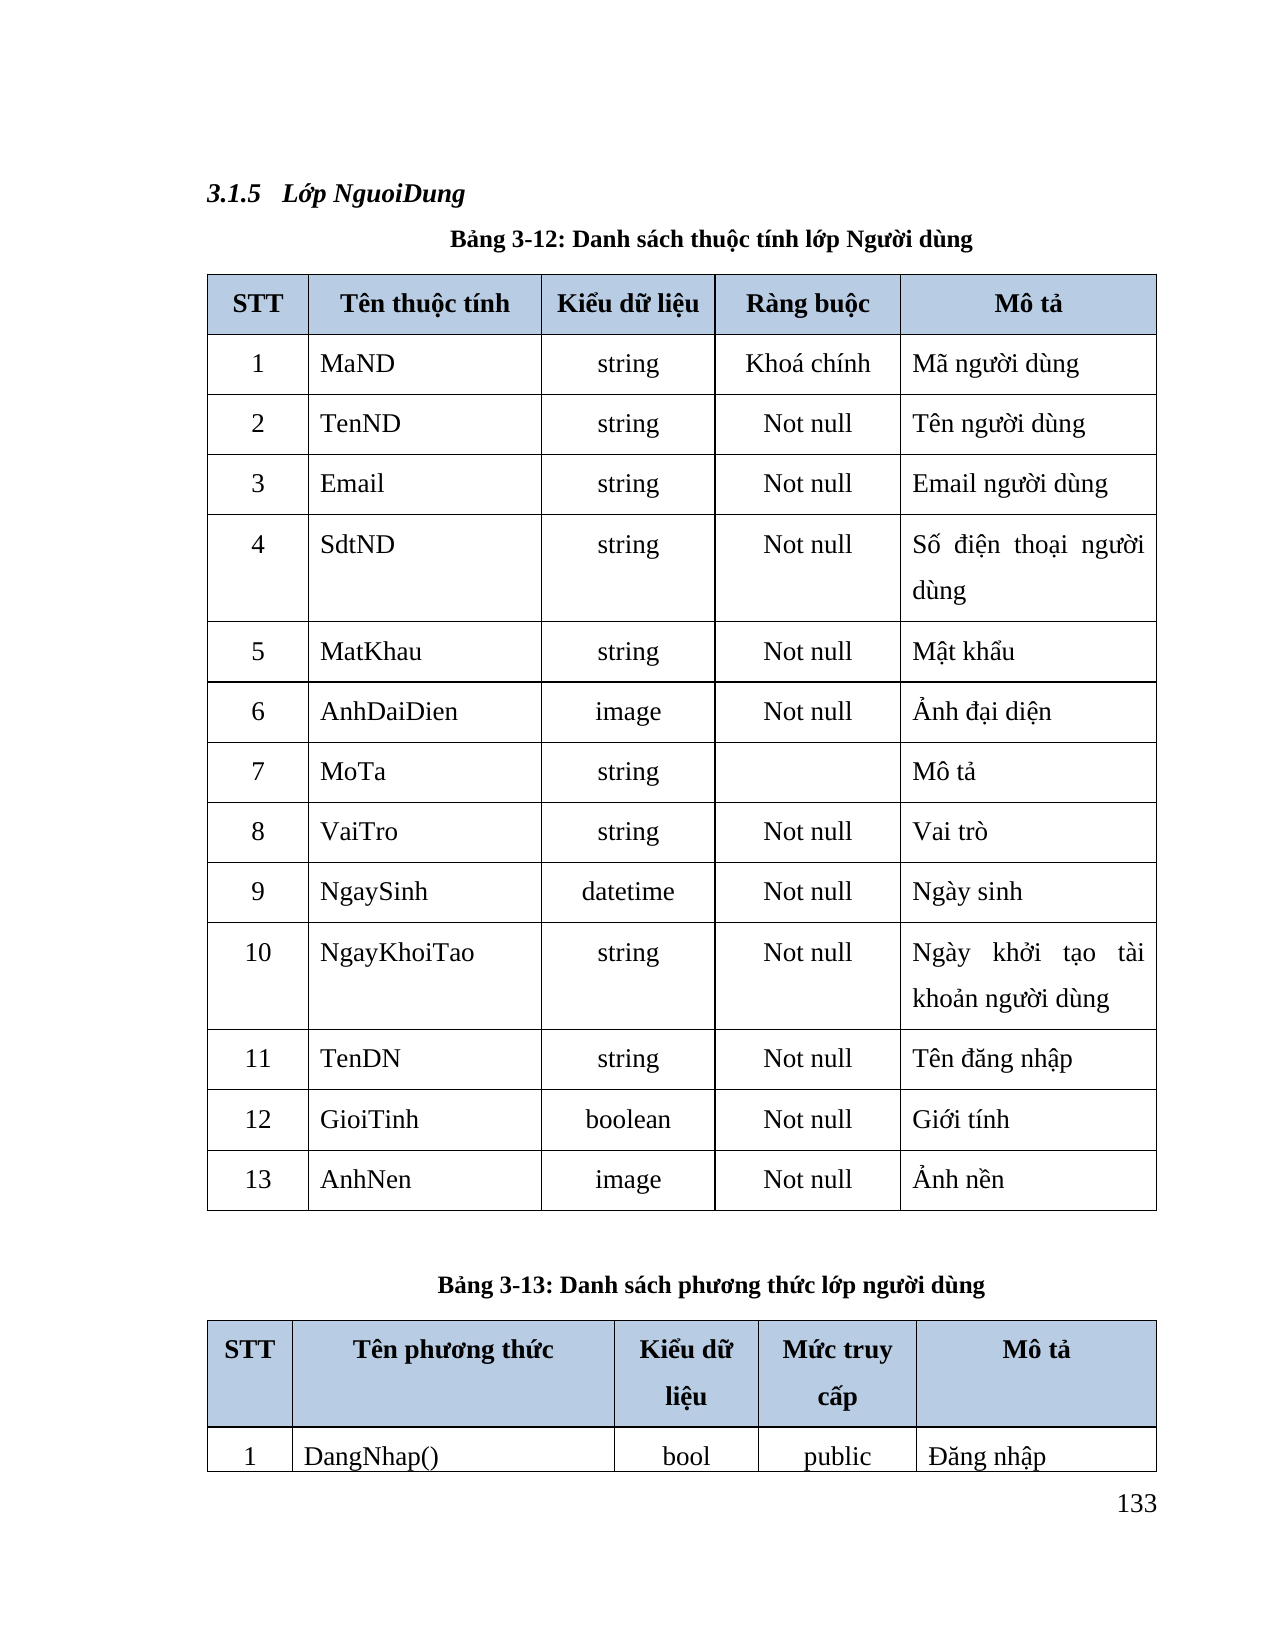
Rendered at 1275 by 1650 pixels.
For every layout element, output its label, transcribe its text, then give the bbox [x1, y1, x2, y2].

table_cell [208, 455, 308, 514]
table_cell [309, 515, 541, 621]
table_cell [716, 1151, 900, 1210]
subtitle Lớp NguoiDung [207, 177, 1157, 208]
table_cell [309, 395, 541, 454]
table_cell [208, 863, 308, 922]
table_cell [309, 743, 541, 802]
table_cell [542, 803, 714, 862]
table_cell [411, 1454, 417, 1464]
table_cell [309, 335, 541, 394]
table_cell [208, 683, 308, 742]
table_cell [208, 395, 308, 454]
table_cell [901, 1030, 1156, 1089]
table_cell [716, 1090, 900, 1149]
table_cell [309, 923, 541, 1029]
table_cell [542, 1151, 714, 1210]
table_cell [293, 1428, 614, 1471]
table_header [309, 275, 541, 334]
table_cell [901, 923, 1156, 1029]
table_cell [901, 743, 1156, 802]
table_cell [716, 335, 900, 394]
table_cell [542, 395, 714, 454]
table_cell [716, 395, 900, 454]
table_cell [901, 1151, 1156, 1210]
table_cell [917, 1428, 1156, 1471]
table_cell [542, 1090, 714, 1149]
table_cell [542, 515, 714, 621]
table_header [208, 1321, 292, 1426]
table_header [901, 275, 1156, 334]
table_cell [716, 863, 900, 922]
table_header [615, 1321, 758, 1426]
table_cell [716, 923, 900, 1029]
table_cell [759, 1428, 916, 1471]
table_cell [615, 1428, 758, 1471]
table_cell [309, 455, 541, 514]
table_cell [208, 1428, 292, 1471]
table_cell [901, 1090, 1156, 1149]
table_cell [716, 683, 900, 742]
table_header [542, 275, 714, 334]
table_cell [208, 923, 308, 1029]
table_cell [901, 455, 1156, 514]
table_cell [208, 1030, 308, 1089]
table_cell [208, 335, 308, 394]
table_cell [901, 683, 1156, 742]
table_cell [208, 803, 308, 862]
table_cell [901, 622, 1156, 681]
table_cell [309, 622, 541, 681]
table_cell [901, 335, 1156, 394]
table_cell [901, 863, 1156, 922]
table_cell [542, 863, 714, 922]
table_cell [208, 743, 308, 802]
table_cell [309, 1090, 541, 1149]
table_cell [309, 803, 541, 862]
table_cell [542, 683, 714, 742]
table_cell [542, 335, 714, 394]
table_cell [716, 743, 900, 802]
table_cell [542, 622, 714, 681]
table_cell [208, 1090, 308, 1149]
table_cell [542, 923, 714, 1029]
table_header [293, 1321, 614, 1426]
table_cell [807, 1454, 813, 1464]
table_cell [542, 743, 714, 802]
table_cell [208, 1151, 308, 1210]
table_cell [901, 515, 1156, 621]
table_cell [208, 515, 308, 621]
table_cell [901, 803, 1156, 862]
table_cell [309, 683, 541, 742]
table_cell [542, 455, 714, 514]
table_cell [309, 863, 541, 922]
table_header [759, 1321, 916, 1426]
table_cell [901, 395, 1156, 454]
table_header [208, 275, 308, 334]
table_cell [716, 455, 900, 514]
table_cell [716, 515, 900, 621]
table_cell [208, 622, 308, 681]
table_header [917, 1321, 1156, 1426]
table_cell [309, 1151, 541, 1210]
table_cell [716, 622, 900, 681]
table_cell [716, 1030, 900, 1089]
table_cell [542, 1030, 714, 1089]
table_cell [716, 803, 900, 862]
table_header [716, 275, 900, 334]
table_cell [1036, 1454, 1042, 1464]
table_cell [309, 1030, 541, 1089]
